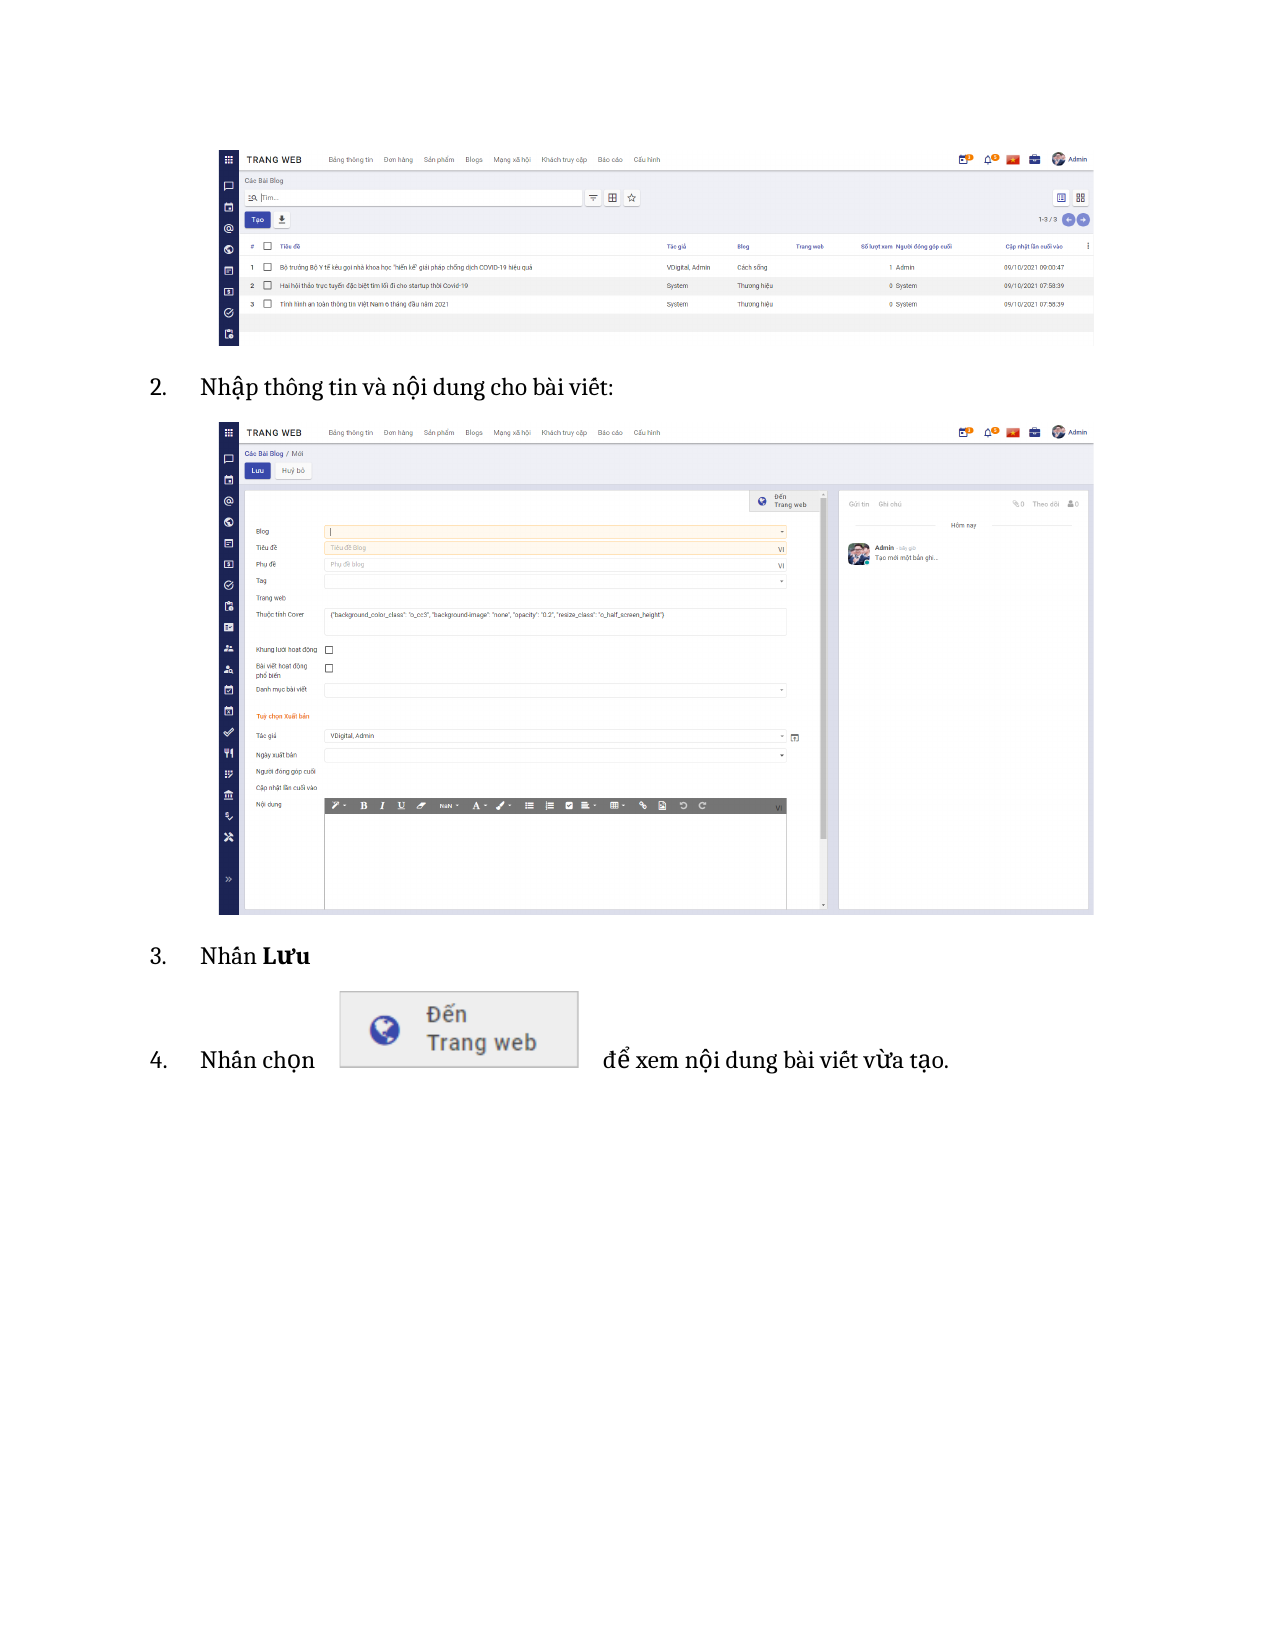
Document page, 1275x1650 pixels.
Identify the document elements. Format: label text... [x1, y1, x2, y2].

picture [218, 422, 1094, 915]
picture [218, 150, 1094, 346]
list Nhấn chọn để xem nội dung bài viết vừa tạo. [150, 991, 1125, 1074]
list Nhập thông tin và nội dung cho bài viết: [150, 373, 1125, 402]
picture [339, 991, 579, 1068]
list Nhấn Lưu [150, 942, 1125, 971]
